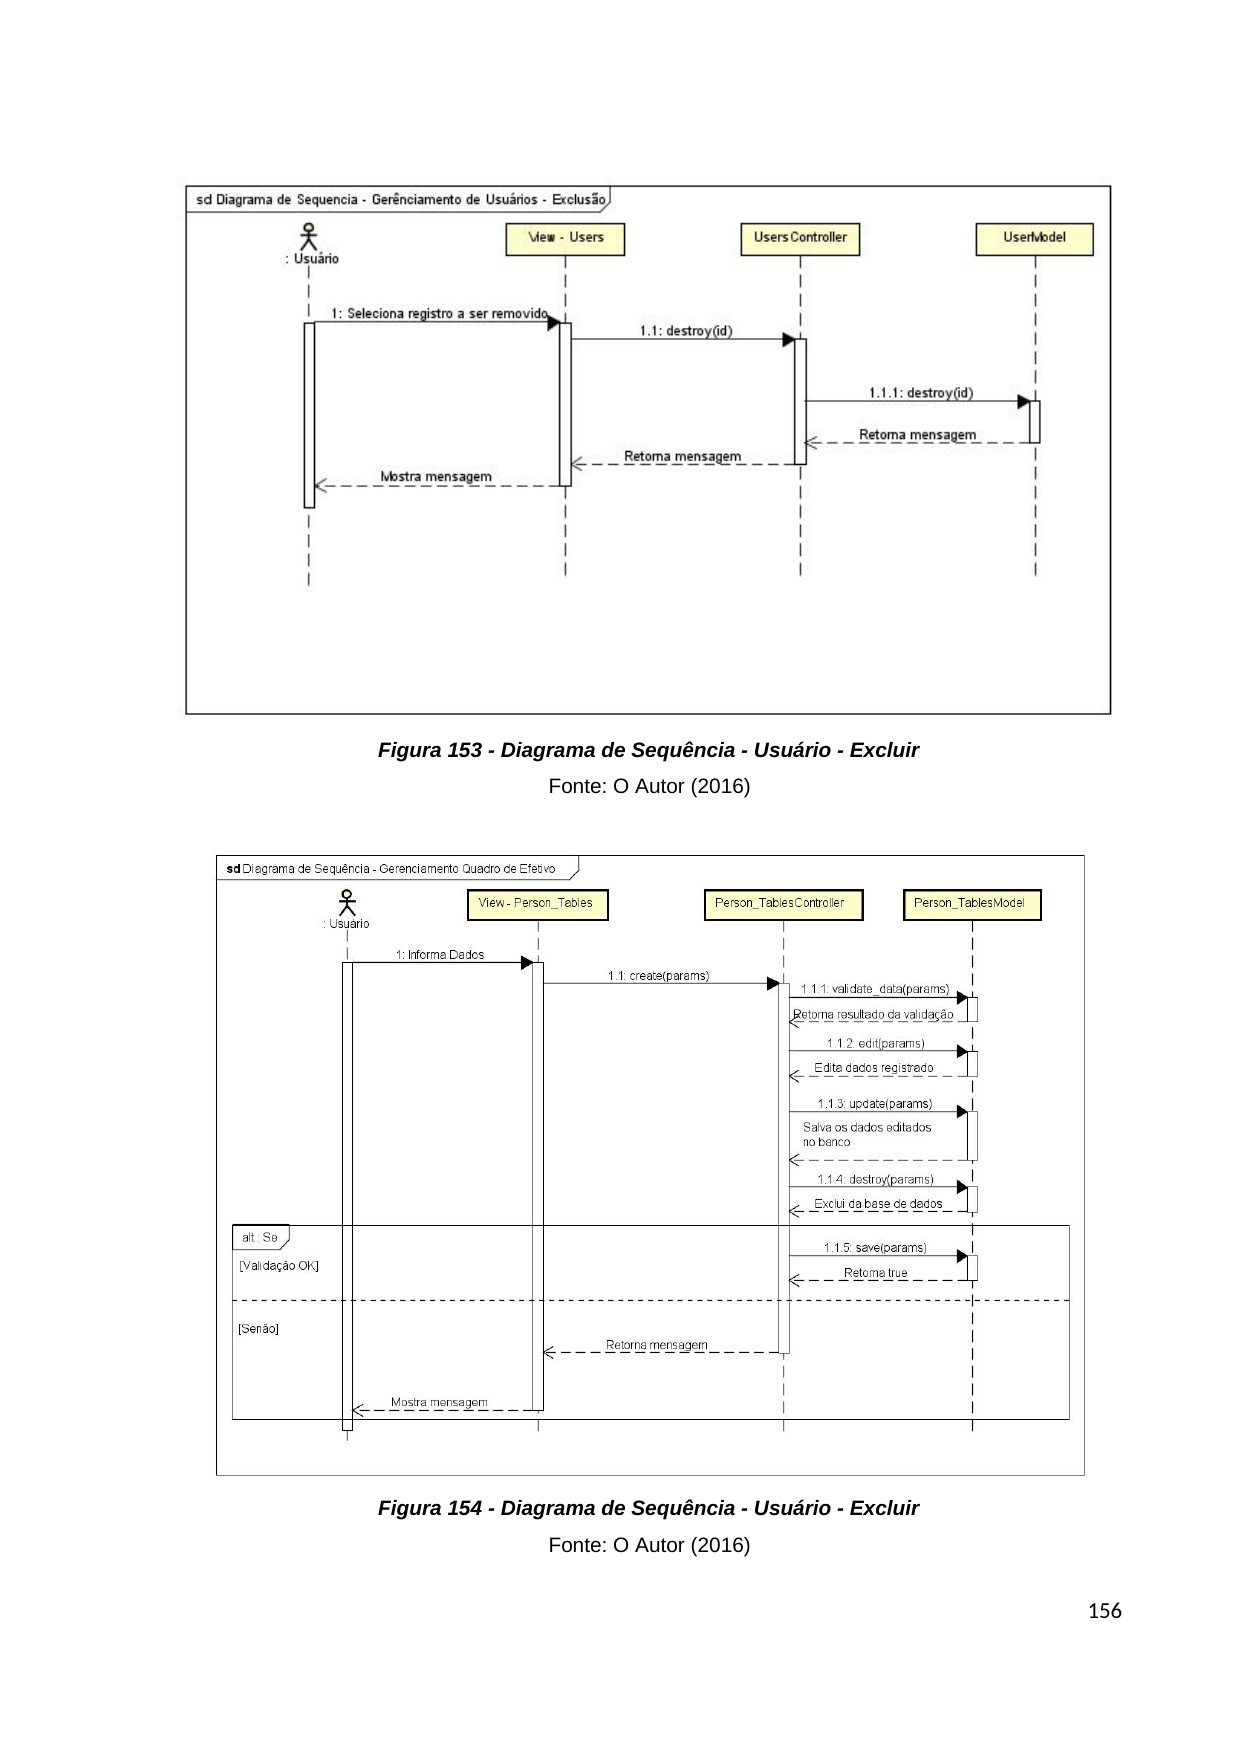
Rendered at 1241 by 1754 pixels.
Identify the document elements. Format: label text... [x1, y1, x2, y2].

text Fonte: O Autor (2016) [177, 1533, 1122, 1557]
text Fonte: O Autor (2016) [177, 774, 1122, 798]
picture [206, 845, 1093, 1484]
text Figura 153 - Diagrama de Sequência - Usuário - Excluir [177, 737, 1122, 761]
picture [177, 177, 1123, 725]
text Figura 154 - Diagrama de Sequência - Usuário - Excluir [177, 1496, 1122, 1520]
